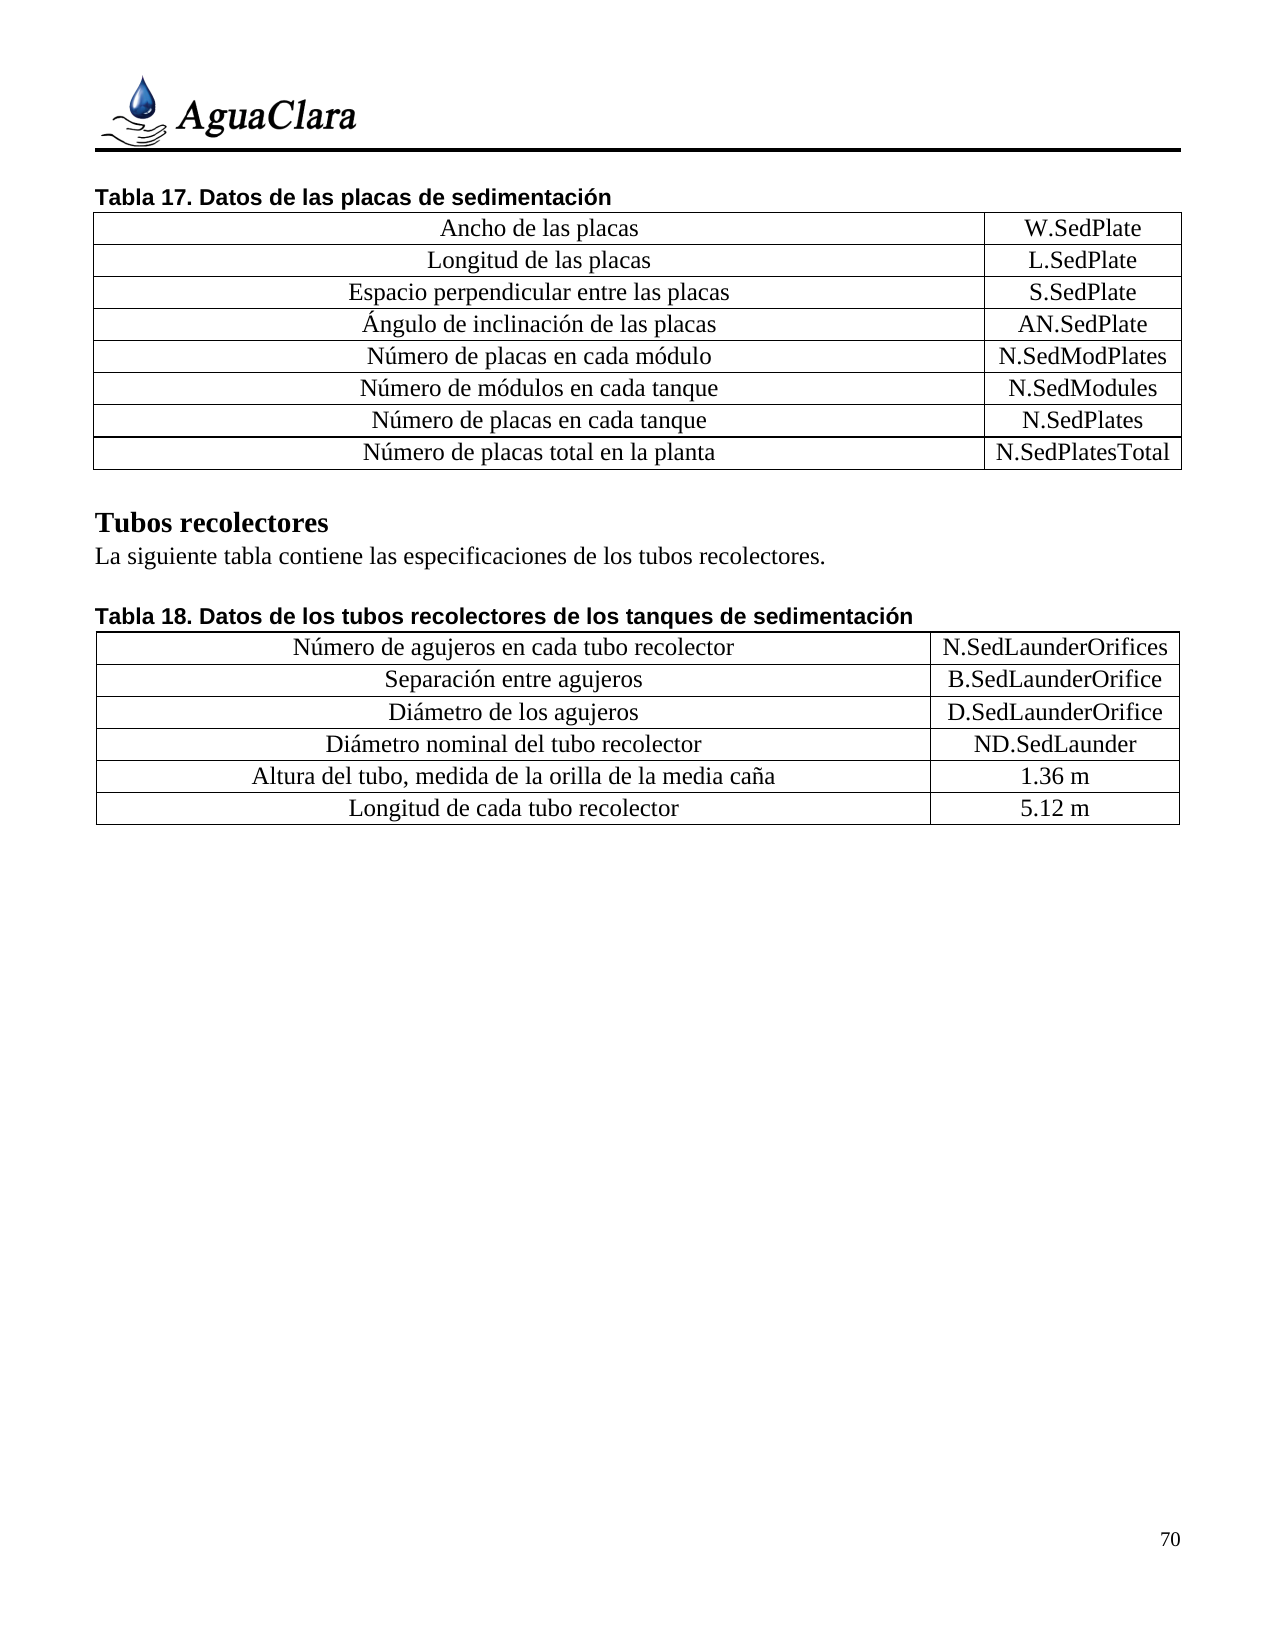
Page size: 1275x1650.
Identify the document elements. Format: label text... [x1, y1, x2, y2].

table_header W.SedPlate [985, 213, 1181, 244]
table_cell N.SedModPlates [985, 341, 1181, 372]
text La siguiente tabla contiene las especificaciones de los tubos recolectores. [94, 541, 1181, 570]
table_cell AN.SedPlate [985, 309, 1181, 340]
table_cell ND.SedLaunder [931, 729, 1179, 760]
table_cell Número de placas total en la planta [94, 438, 984, 468]
table_cell D.SedLaunderOrifice [931, 697, 1179, 728]
table_header N.SedLaunderOrifices [931, 633, 1179, 663]
table_cell L.SedPlate [985, 245, 1181, 276]
table_cell N.SedModules [985, 373, 1181, 404]
table_cell Número de placas en cada tanque [94, 405, 984, 436]
table_cell Número de módulos en cada tanque [94, 373, 984, 404]
table_cell N.SedPlatesTotal [985, 438, 1181, 468]
table_cell 5.12 m [931, 793, 1179, 824]
text Tabla 17. Datos de las placas de sedimentación [94, 183, 1181, 210]
table_cell Longitud de las placas [94, 245, 984, 276]
table_cell Diámetro de los agujeros [97, 697, 930, 728]
table_cell S.SedPlate [985, 277, 1181, 308]
picture [94, 75, 373, 148]
table_cell Ángulo de inclinación de las placas [94, 309, 984, 340]
table_cell B.SedLaunderOrifice [931, 665, 1179, 696]
table_cell 1.36 m [931, 761, 1179, 792]
table_cell Longitud de cada tubo recolector [97, 793, 930, 824]
table_cell Separación entre agujeros [97, 665, 930, 696]
text Tabla 18. Datos de los tubos recolectores de los tanques de sedimentación [94, 603, 1181, 629]
table_header Ancho de las placas [94, 213, 984, 244]
table_cell Diámetro nominal del tubo recolector [97, 729, 930, 760]
table_cell Altura del tubo, medida de la orilla de la media caña [97, 761, 930, 792]
table_header Número de agujeros en cada tubo recolector [97, 633, 930, 663]
table_cell Espacio perpendicular entre las placas [94, 277, 984, 308]
table_cell N.SedPlates [985, 405, 1181, 436]
subtitle Tubos recolectores [94, 505, 1181, 538]
table_cell Número de placas en cada módulo [94, 341, 984, 372]
